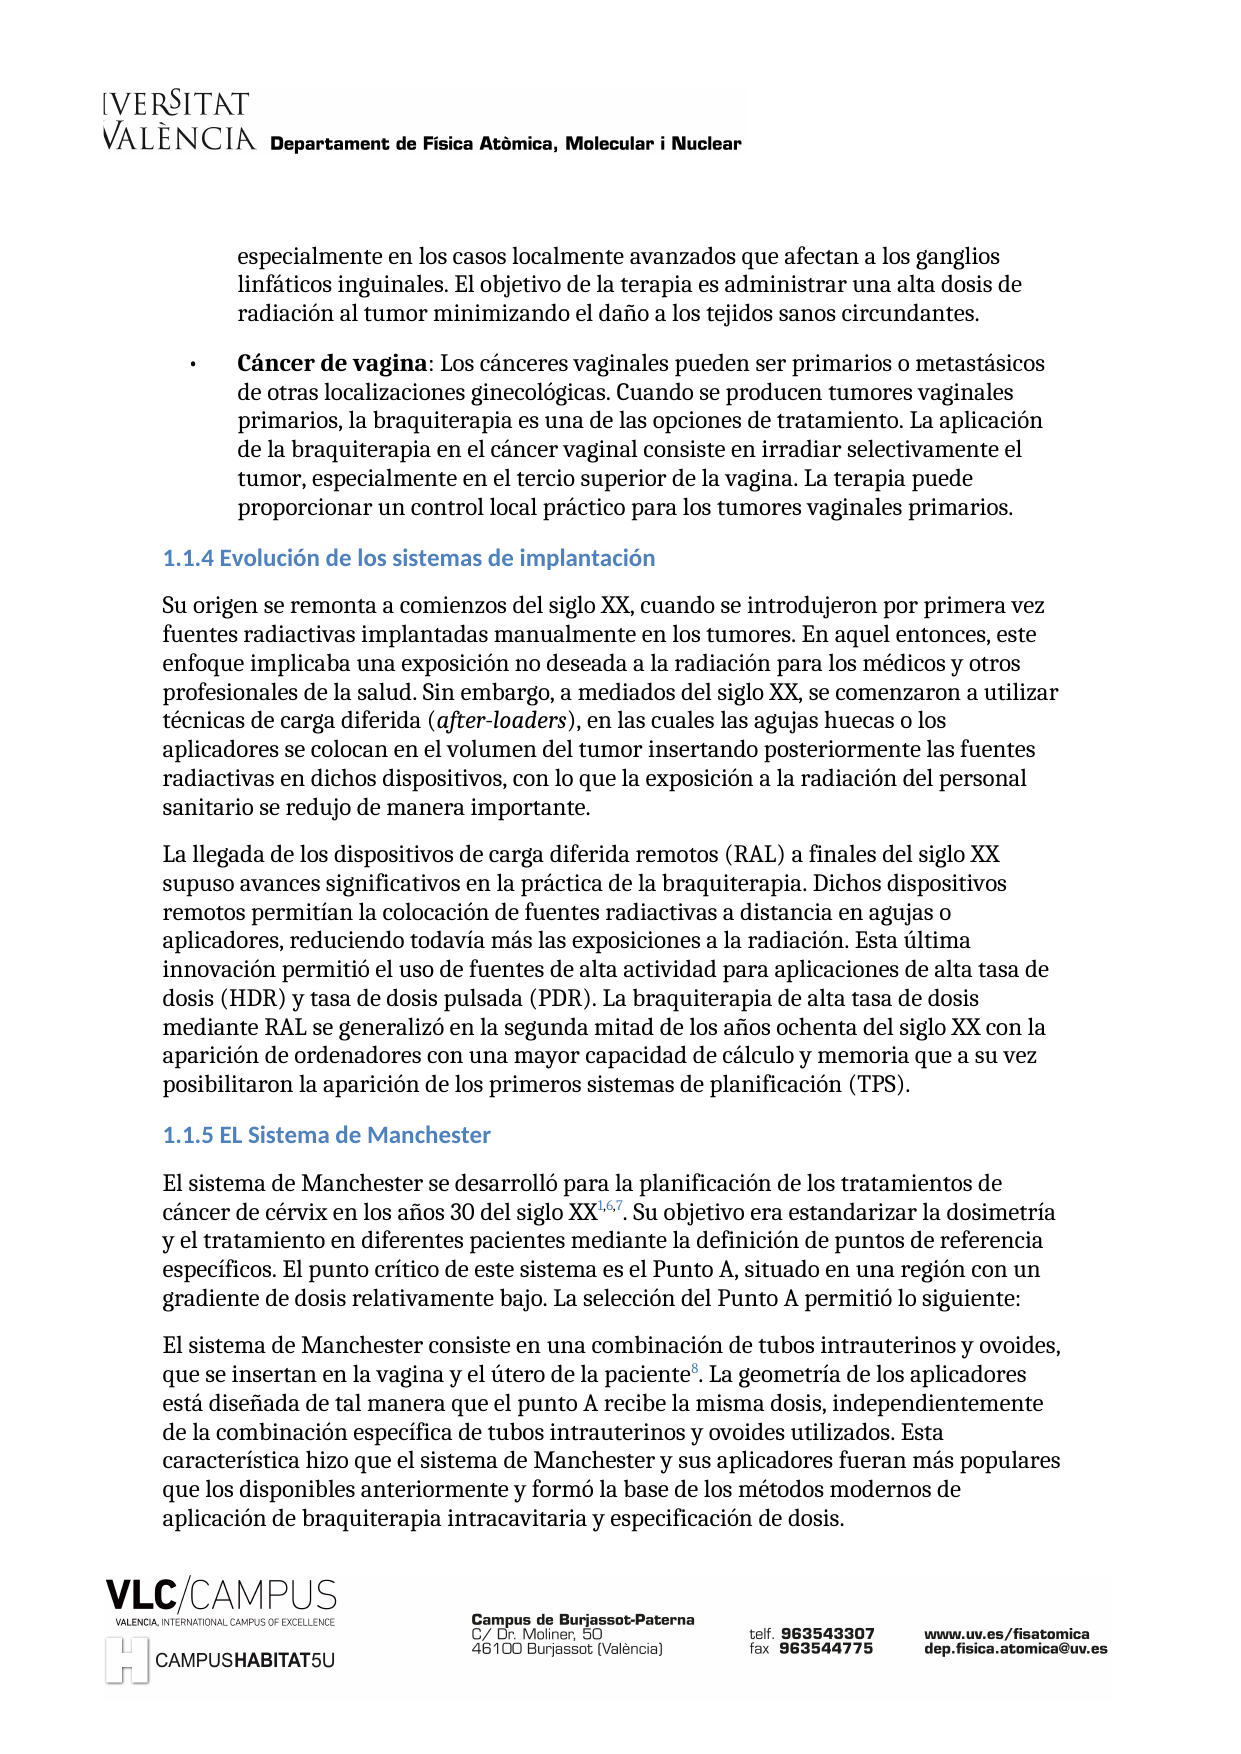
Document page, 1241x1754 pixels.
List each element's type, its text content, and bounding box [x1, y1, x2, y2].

picture [103, 87, 748, 156]
subtitle 1.1.5 EL Sistema de Manchester [162, 1120, 1063, 1150]
list Cáncer de vagina: Los cánceres vaginales pueden ser primarios o metastásicos de otras localizaciones ginecológicas. Cuando se producen tumores vaginales primarios, la braquiterapia es una de las opciones de tratamiento. La aplicación de la braquiterapia en el cáncer vaginal consiste en irradiar selectivamente el tumor, especialmente en el tercio superior de la vagina. La terapia puede proporcionar un control local práctico para los tumores vaginales primarios. [187, 349, 1063, 521]
text La llegada de los dispositivos de carga diferida remotos (RAL) a finales del siglo XX supuso avances significativos en la práctica de la braquiterapia. Dichos dispositivos remotos permitían la colocación de fuentes radiactivas a distancia en agujas o aplicadores, reduciendo todavía más las exposiciones a la radiación. Esta última innovación permitió el uso de fuentes de alta actividad para aplicaciones de alta tasa de dosis (HDR) y tasa de dosis pulsada (PDR). La braquiterapia de alta tasa de dosis mediante RAL se generalizó en la segunda mitad de los años ochenta del siglo XX con la aparición de ordenadores con una mayor capacidad de cálculo y memoria que a su vez posibilitaron la aparición de los primeros sistemas de planificación (TPS). [162, 840, 1063, 1099]
subtitle 1.1.4 Evolución de los sistemas de implantación [162, 542, 1063, 573]
text Su origen se remonta a comienzos del siglo XX, cuando se introdujeron por primera vez fuentes radiactivas implantadas manualmente en los tumores. En aquel entonces, este enfoque implicaba una exposición no deseada a la radiación para los médicos y otros profesionales de la salud. Sin embargo, a mediados del siglo XX, se comenzaron a utilizar técnicas de carga diferida (after-loaders), en las cuales las agujas huecas o los aplicadores se colocan en el volumen del tumor insertando posteriormente las fuentes radiactivas en dichos dispositivos, con lo que la exposición a la radiación del personal sanitario se redujo de manera importante. [162, 591, 1063, 821]
picture [103, 1575, 1113, 1701]
text El sistema de Manchester consiste en una combinación de tubos intrauterinos y ovoides, que se insertan en la vagina y el útero de la paciente8. La geometría de los aplicadores está diseñada de tal manera que el punto A recibe la misma dosis, independientemente de la combinación específica de tubos intrauterinos y ovoides utilizados. Esta característica hizo que el sistema de Manchester y sus aplicadores fueran más populares que los disponibles anteriormente y formó la base de los métodos modernos de aplicación de braquiterapia intracavitaria y especificación de dosis. [162, 1331, 1063, 1533]
text El sistema de Manchester se desarrolló para la planificación de los tratamientos de cáncer de cérvix en los años 30 del siglo XX1,6,7. Su objetivo era estandarizar la dosimetría y el tratamiento en diferentes pacientes mediante la definición de puntos de referencia específicos. El punto crítico de este sistema es el Punto A, situado en una región con un gradiente de dosis relativamente bajo. La selección del Punto A permitió lo siguiente: [162, 1169, 1063, 1313]
